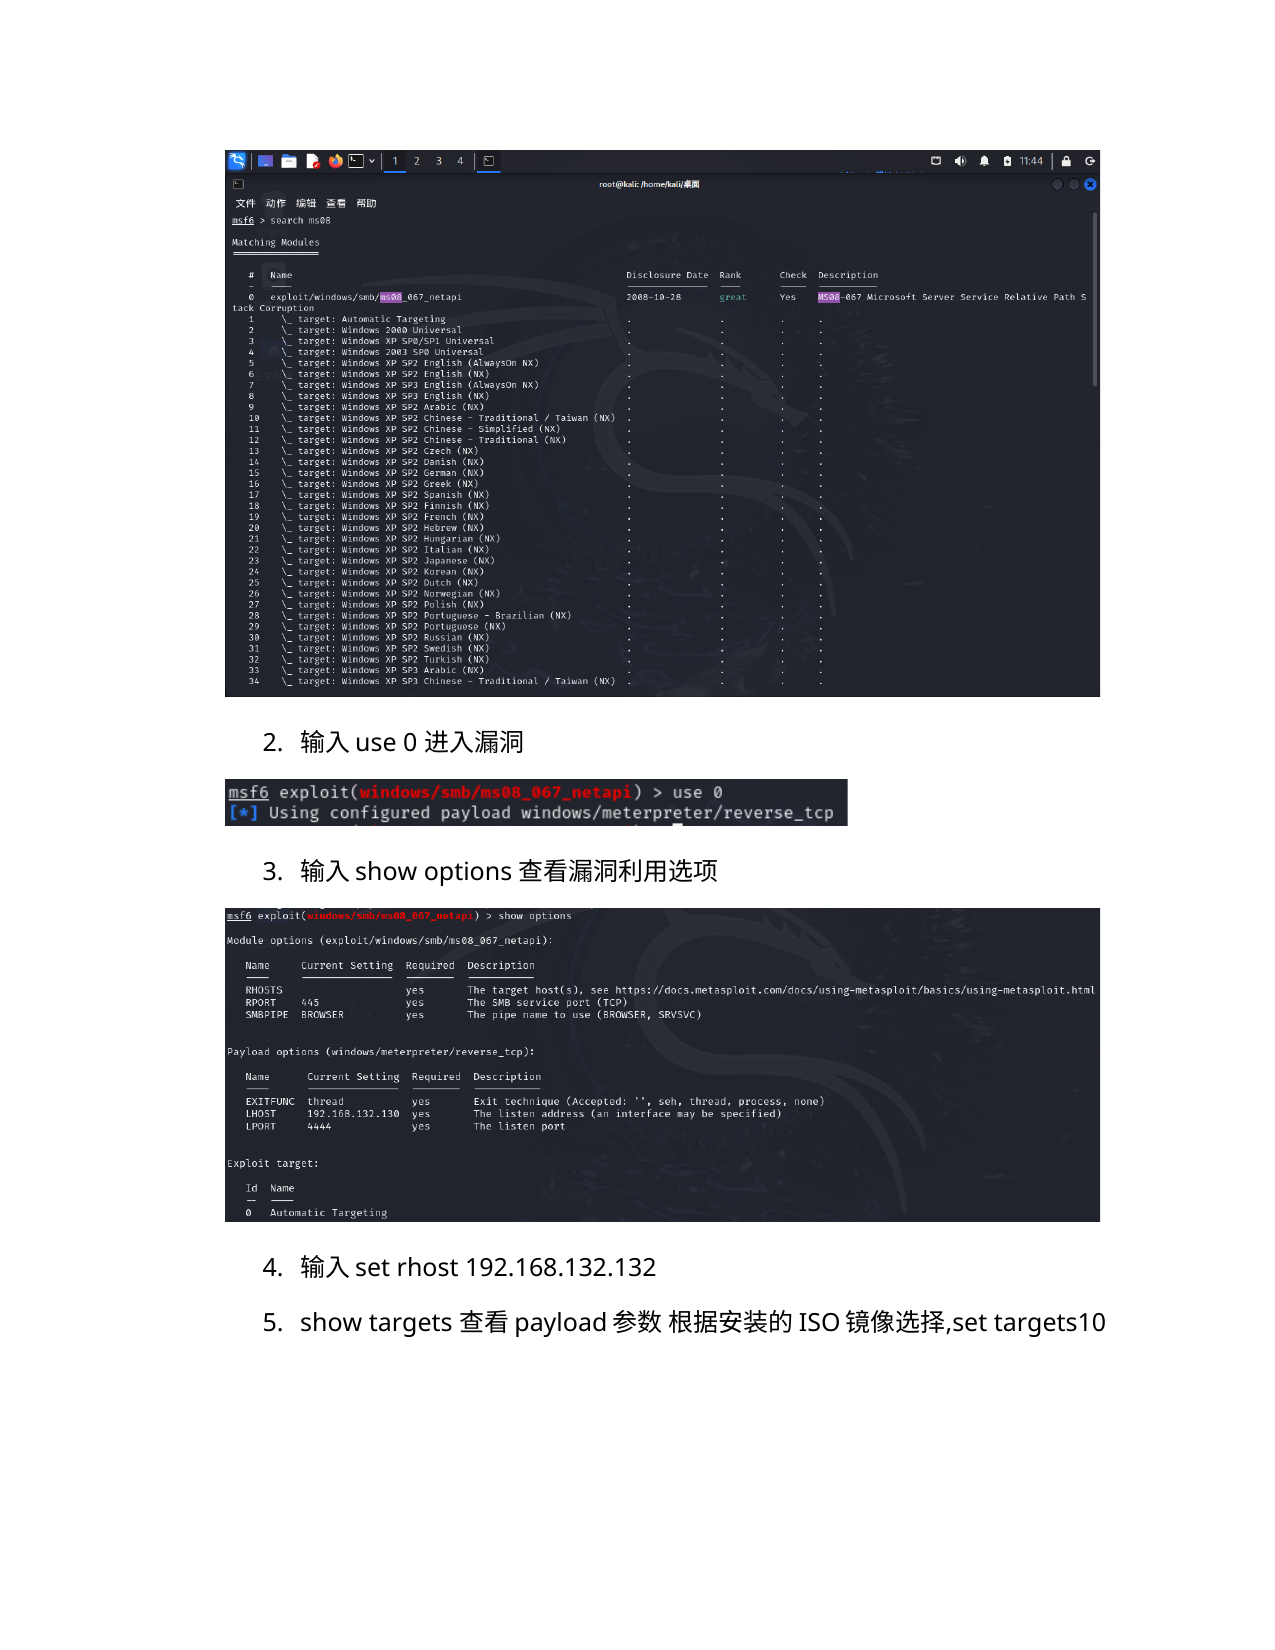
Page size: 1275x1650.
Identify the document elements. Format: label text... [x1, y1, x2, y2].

picture [225, 150, 1100, 697]
list 输入set rhost 192.168.132.132 [262, 1249, 1125, 1283]
picture [225, 908, 1100, 1222]
picture [225, 779, 848, 826]
list show targets 查看payload参数 根据安装的ISO镜像选择,set targets10 [262, 1304, 1125, 1338]
list 输入use 0 进入漏洞 [262, 724, 1125, 758]
list 输入show options 查看漏洞利用选项 [262, 854, 1125, 888]
